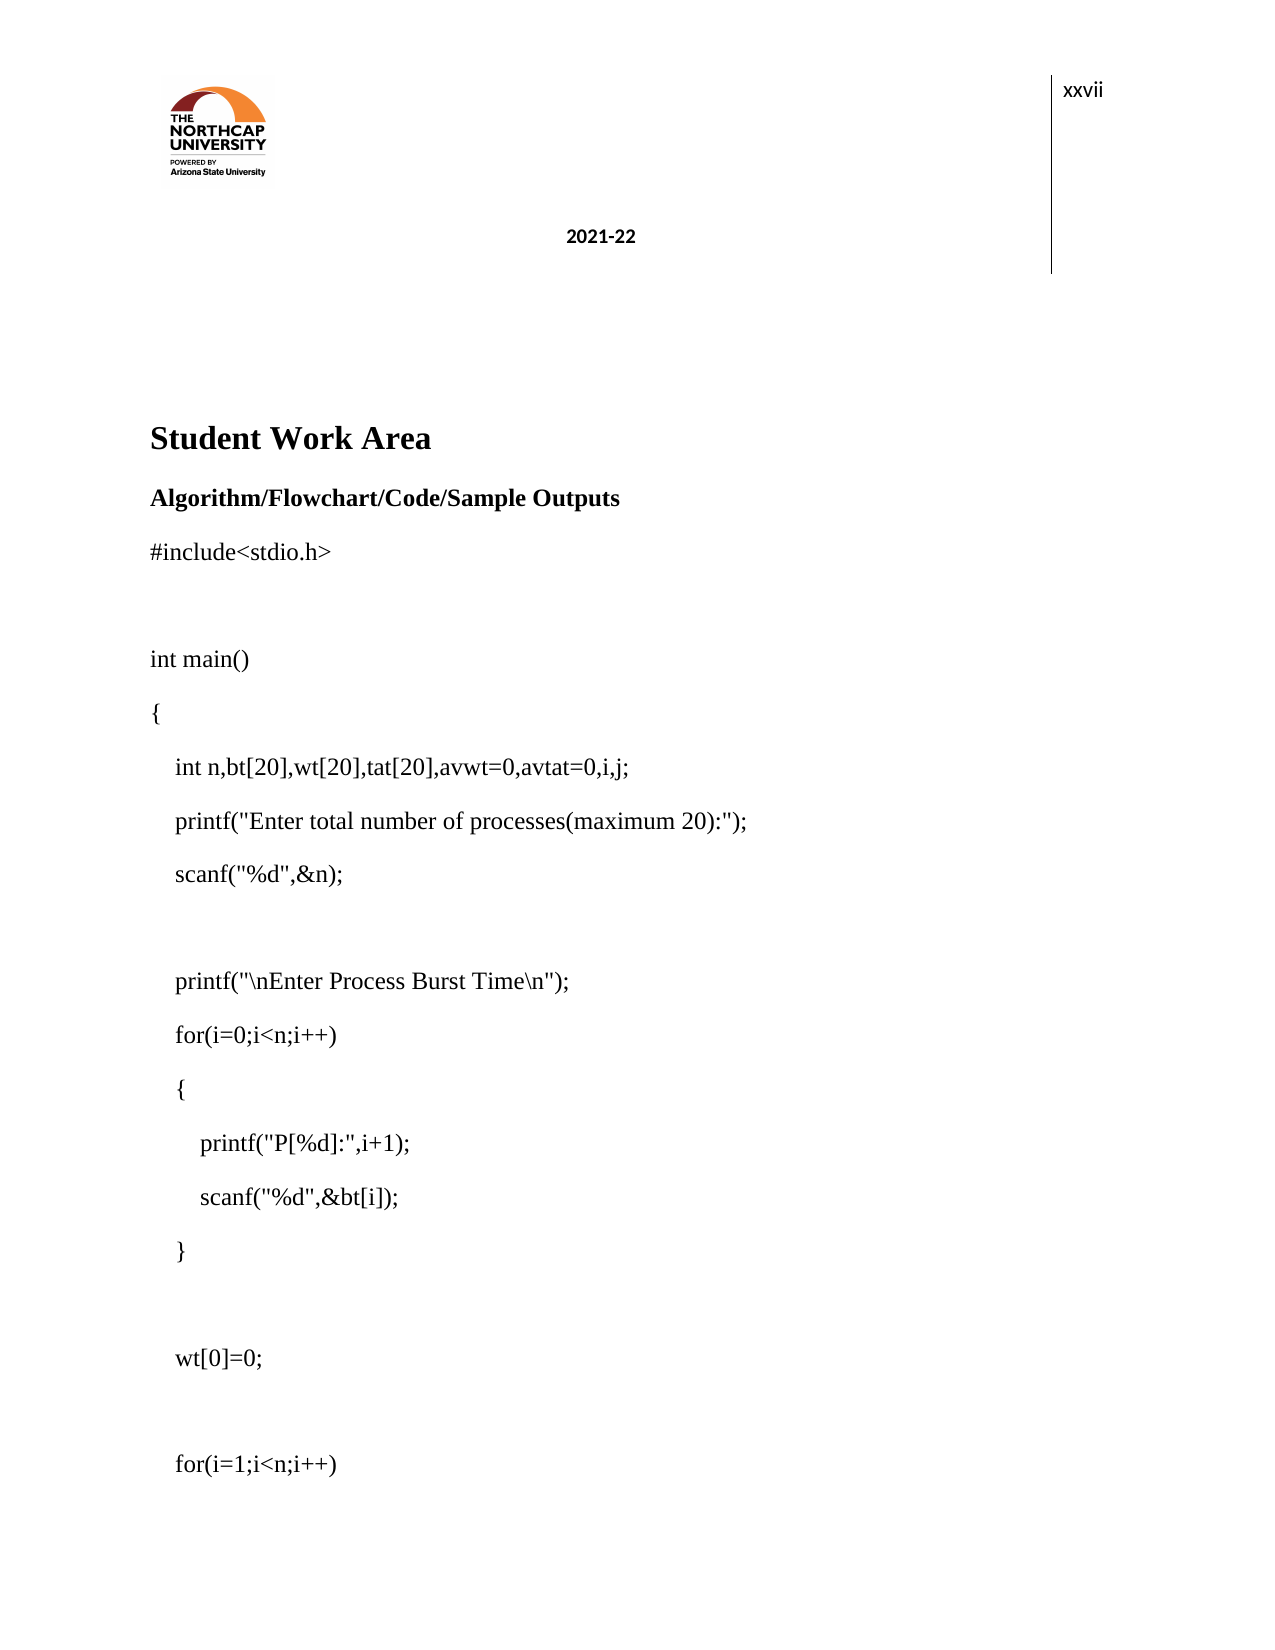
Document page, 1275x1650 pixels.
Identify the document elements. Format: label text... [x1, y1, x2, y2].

text Algorithm/Flowchart/Code/Sample Outputs [150, 483, 1125, 512]
text printf("P[%d]:",i+1); [150, 1128, 1125, 1157]
text wt[0]=0; [150, 1343, 1125, 1371]
text for(i=1;i<n;i++) [150, 1449, 1125, 1478]
picture [161, 75, 276, 189]
text #include<stdio.h> [150, 537, 1125, 566]
text for(i=0;i<n;i++) [150, 1020, 1125, 1049]
text Student Work Area [150, 418, 1125, 457]
text { [150, 1074, 1125, 1103]
text { [150, 698, 1125, 727]
text scanf("%d",&bt[i]); [150, 1182, 1125, 1211]
text int main() [150, 644, 1125, 673]
text int n,bt[20],wt[20],tat[20],avwt=0,avtat=0,i,j; [150, 752, 1125, 781]
text scanf("%d",&n); [150, 859, 1125, 888]
text printf("Enter total number of processes(maximum 20):"); [150, 806, 1125, 834]
text printf("\nEnter Process Burst Time\n"); [150, 966, 1125, 995]
text } [150, 1236, 1125, 1264]
